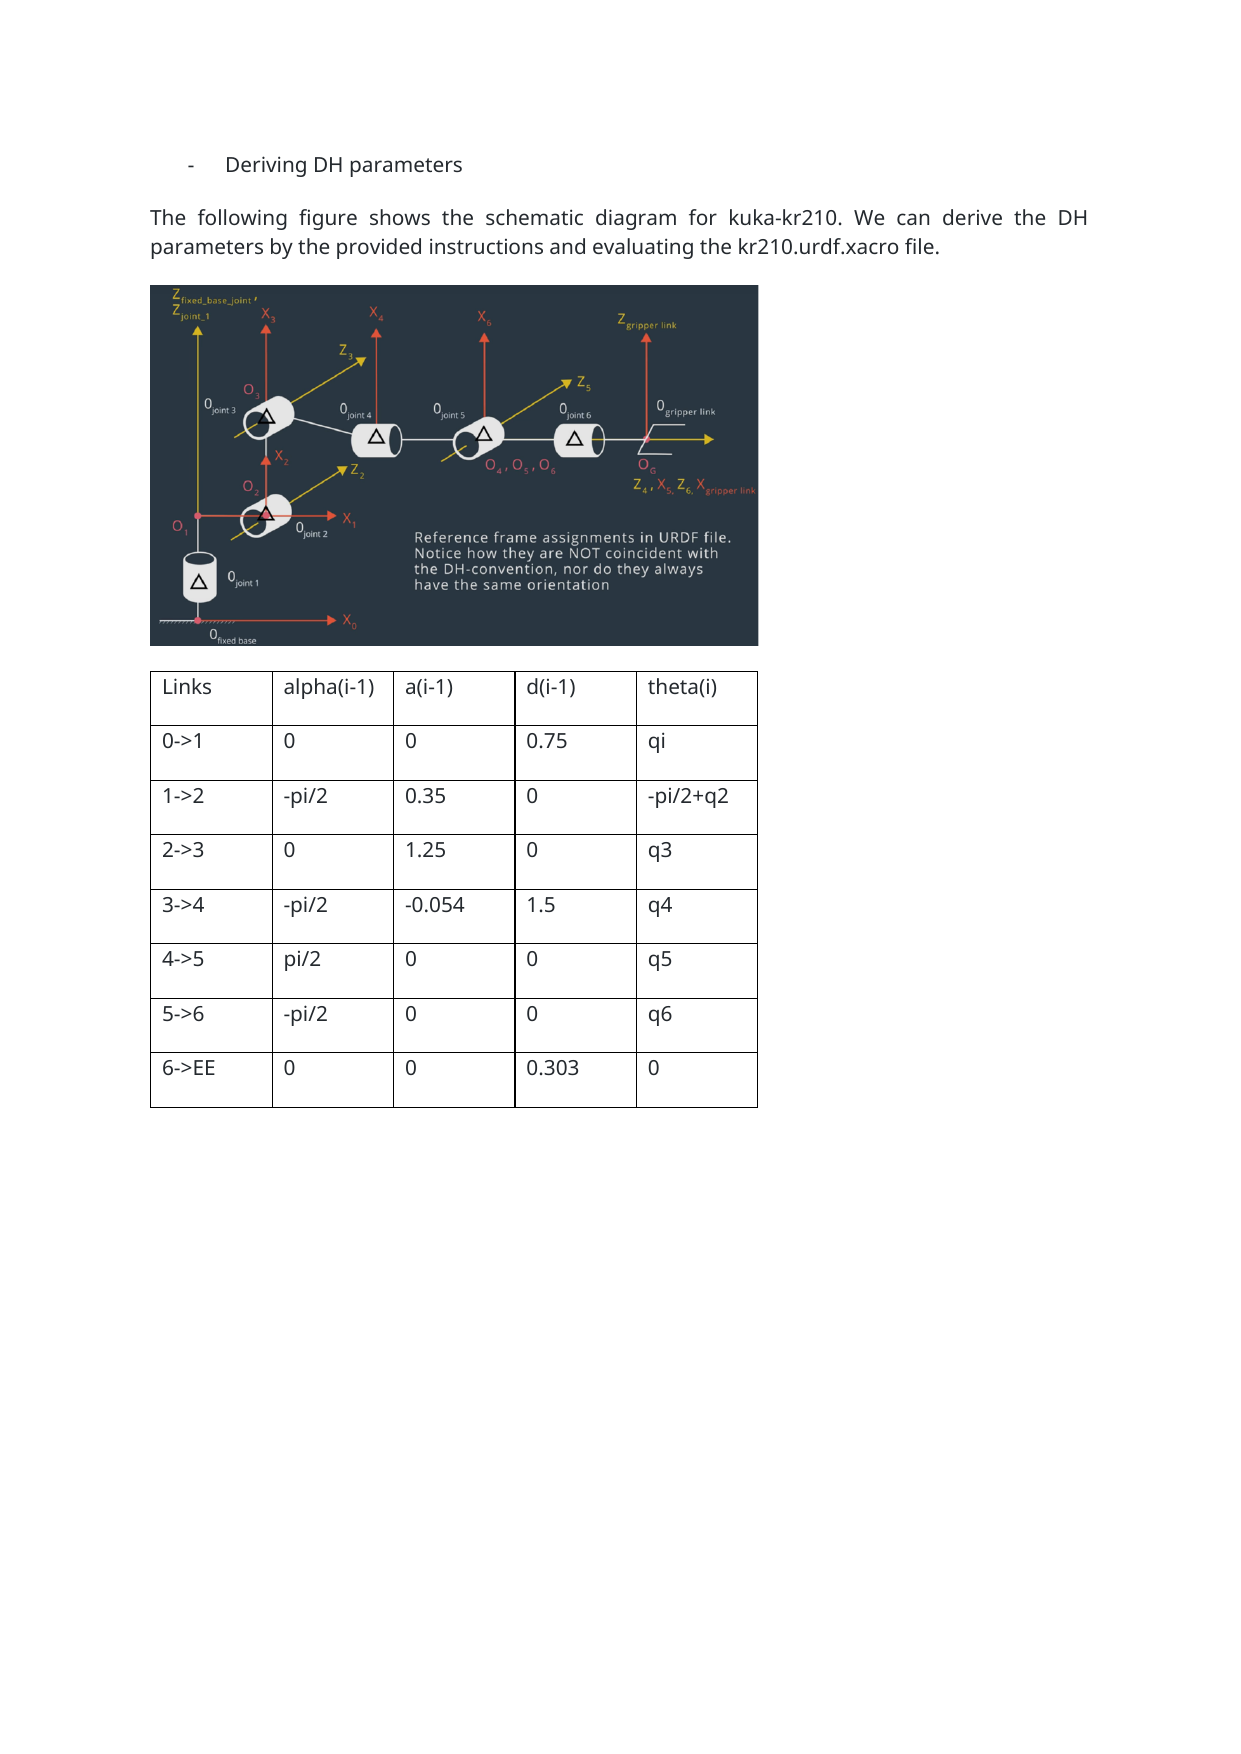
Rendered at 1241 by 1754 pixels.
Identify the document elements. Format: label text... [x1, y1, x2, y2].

table_cell q4 [637, 890, 757, 943]
table_header d(i-1) [516, 672, 636, 725]
table_cell 0.303 [516, 1053, 636, 1107]
table_cell 0 [516, 944, 636, 998]
table_cell 0.35 [394, 781, 514, 834]
table_cell 0 [273, 726, 393, 780]
table_cell 0 [516, 835, 636, 889]
table_cell q6 [637, 999, 757, 1052]
table_cell qi [637, 726, 757, 780]
table_header theta(i) [637, 672, 757, 725]
table_cell 0 [637, 1053, 757, 1107]
table_header Links [151, 672, 272, 725]
table_cell -pi/2+q2 [637, 781, 757, 834]
table_cell q5 [637, 944, 757, 998]
list Deriving DH parameters [187, 150, 1090, 178]
table_header alpha(i-1) [273, 672, 393, 725]
table_cell 0 [394, 944, 514, 998]
table_cell 0 [516, 781, 636, 834]
table_cell 1->2 [151, 781, 272, 834]
table_cell 0 [394, 999, 514, 1052]
table_cell 4->5 [151, 944, 272, 998]
text The following figure shows the schematic diagram for kuka-kr210. We can derive the DH parameters by the provided instructions and evaluating the kr210.urdf.xacro file. [150, 203, 1090, 260]
table_cell -0.054 [394, 890, 514, 943]
table_cell 0 [394, 726, 514, 780]
table_cell -pi/2 [273, 999, 393, 1052]
table_cell 0 [394, 1053, 514, 1107]
table_cell 0->1 [151, 726, 272, 780]
table_cell 0.75 [516, 726, 636, 780]
table_cell 5->6 [151, 999, 272, 1052]
table_cell 6->EE [151, 1053, 272, 1107]
picture [150, 285, 759, 646]
table_cell 2->3 [151, 835, 272, 889]
table_cell 0 [516, 999, 636, 1052]
table_cell 3->4 [151, 890, 272, 943]
table_cell 1.5 [516, 890, 636, 943]
table_cell -pi/2 [273, 890, 393, 943]
table_cell 0 [273, 835, 393, 889]
table_cell 1.25 [394, 835, 514, 889]
table_header a(i-1) [394, 672, 514, 725]
table_cell -pi/2 [273, 781, 393, 834]
table_cell pi/2 [273, 944, 393, 998]
table_cell q3 [637, 835, 757, 889]
table_cell 0 [273, 1053, 393, 1107]
